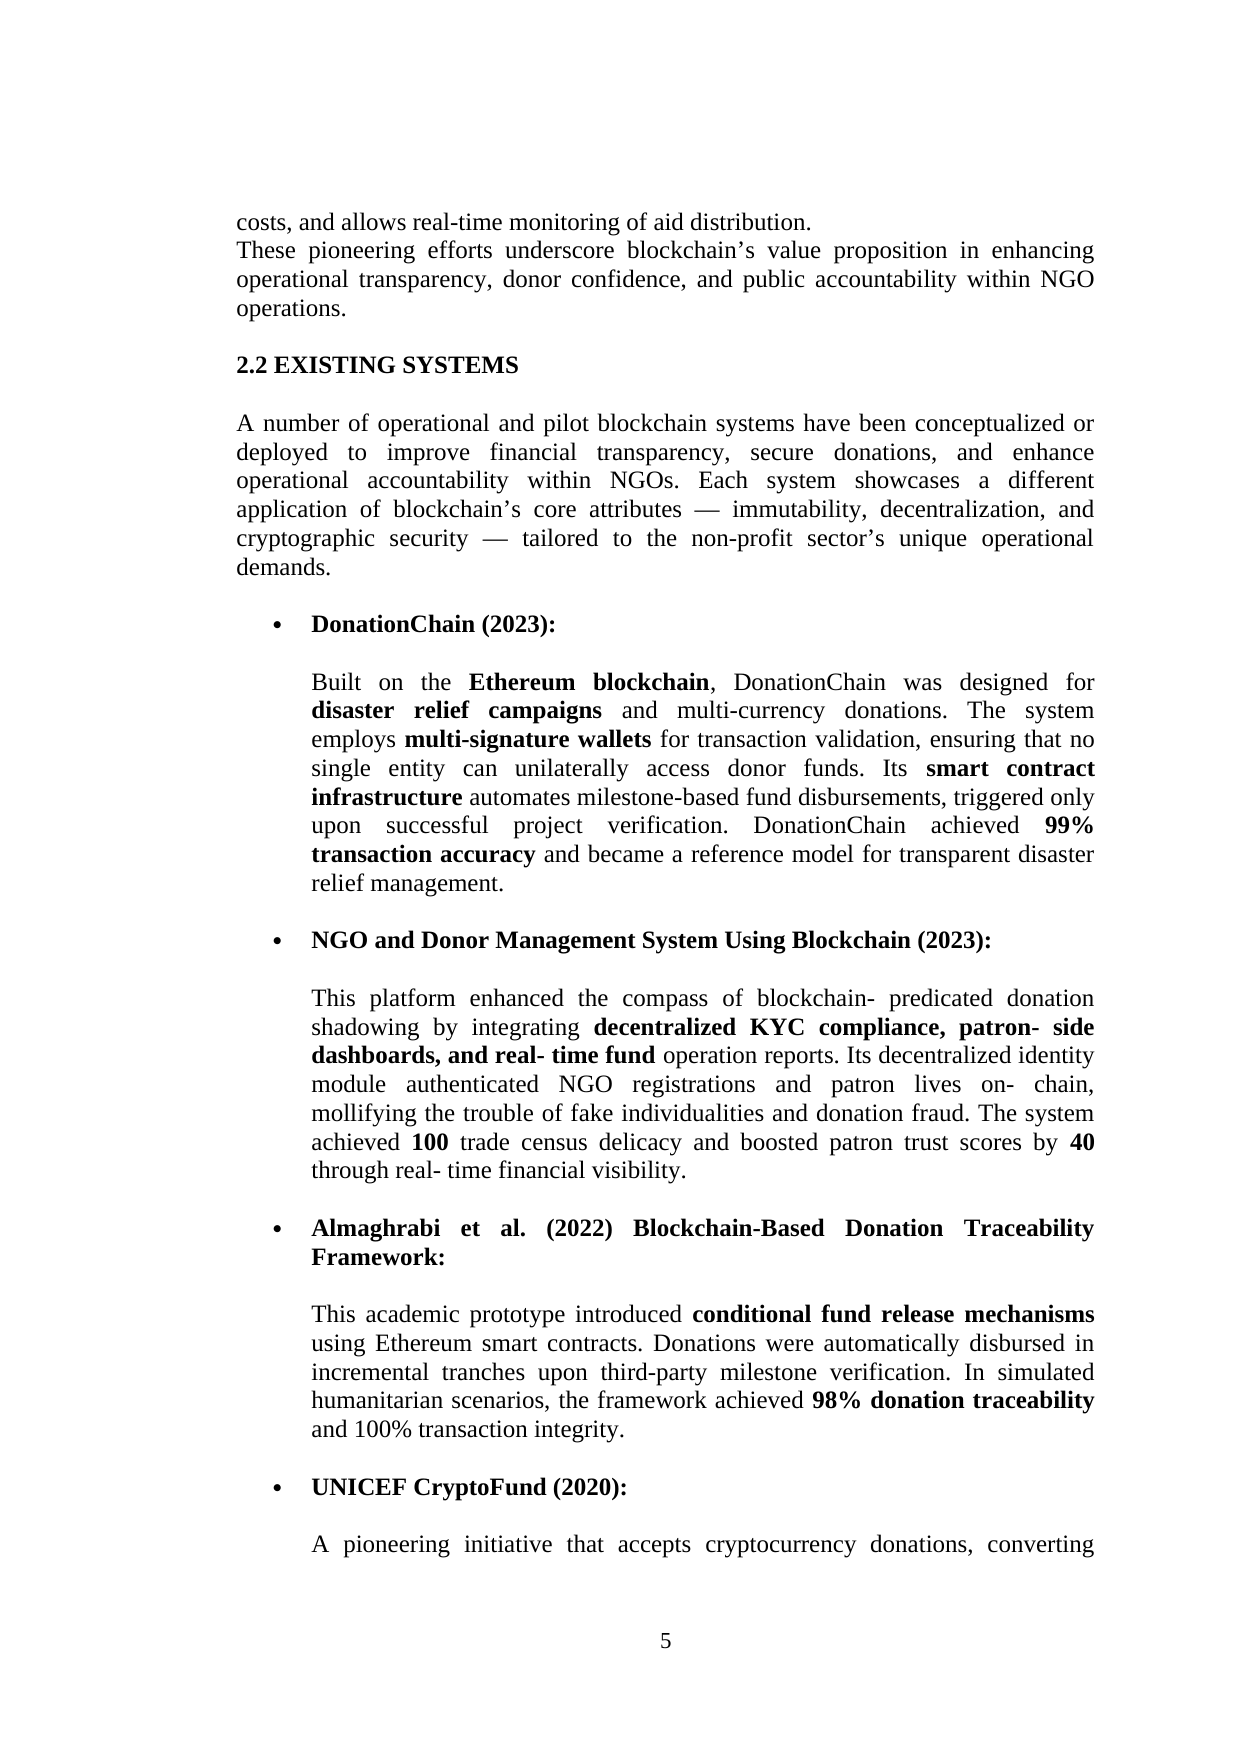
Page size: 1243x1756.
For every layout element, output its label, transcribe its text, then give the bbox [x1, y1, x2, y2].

list NGO and Donor Management System Using Blockchain (2023): [274, 926, 1095, 954]
text This platform enhanced the compass of blockchain- predicated donation shadowing by integrating decentralized KYC compliance, patron- side dashboards, and real- time fund operation reports. Its decentralized identity module authenticated NGO registrations and patron lives on- chain, mollifying the trouble of fake individualities and donation fraud. The system achieved 100 trade census delicacy and boosted patron trust scores by 40 through real- time financial visibility. [311, 954, 1095, 1184]
list UNICEF CryptoFund (2020): [274, 1472, 1095, 1501]
text A number of operational and pilot blockchain systems have been conceptualized or deployed to improve financial transparency, secure donations, and enhance operational accountability within NGOs. Each system showcases a different application of blockchain’s core attributes — immutability, decentralization, and cryptographic security — tailored to the non-profit sector’s unique operational demands. [236, 408, 1095, 581]
text This academic prototype introduced conditional fund release mechanisms using Ethereum smart contracts. Donations were automatically disbursed in incremental tranches upon third-party milestone verification. In simulated humanitarian scenarios, the framework achieved 98% donation traceability and 100% transaction integrity. [311, 1271, 1095, 1443]
list DonationChain (2023): [274, 609, 1095, 638]
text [311, 1501, 1095, 1558]
text These pioneering efforts underscore blockchain’s value proposition in enhancing operational transparency, donor confidence, and public accountability within NGO operations. [236, 236, 1095, 322]
text 2.2 EXISTING SYSTEMS [236, 351, 1095, 379]
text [236, 207, 1095, 236]
text Built on the Ethereum blockchain, DonationChain was designed for disaster relief campaigns and multi-currency donations. The system employs multi-signature wallets for transaction validation, ensuring that no single entity can unilaterally access donor funds. Its smart contract infrastructure automates milestone-based fund disbursements, triggered only upon successful project verification. DonationChain achieved 99% transaction accuracy and became a reference model for transparent disaster relief management. [311, 638, 1095, 897]
list Almaghrabi et al. (2022) Blockchain-Based Donation Traceability Framework: [274, 1213, 1095, 1271]
